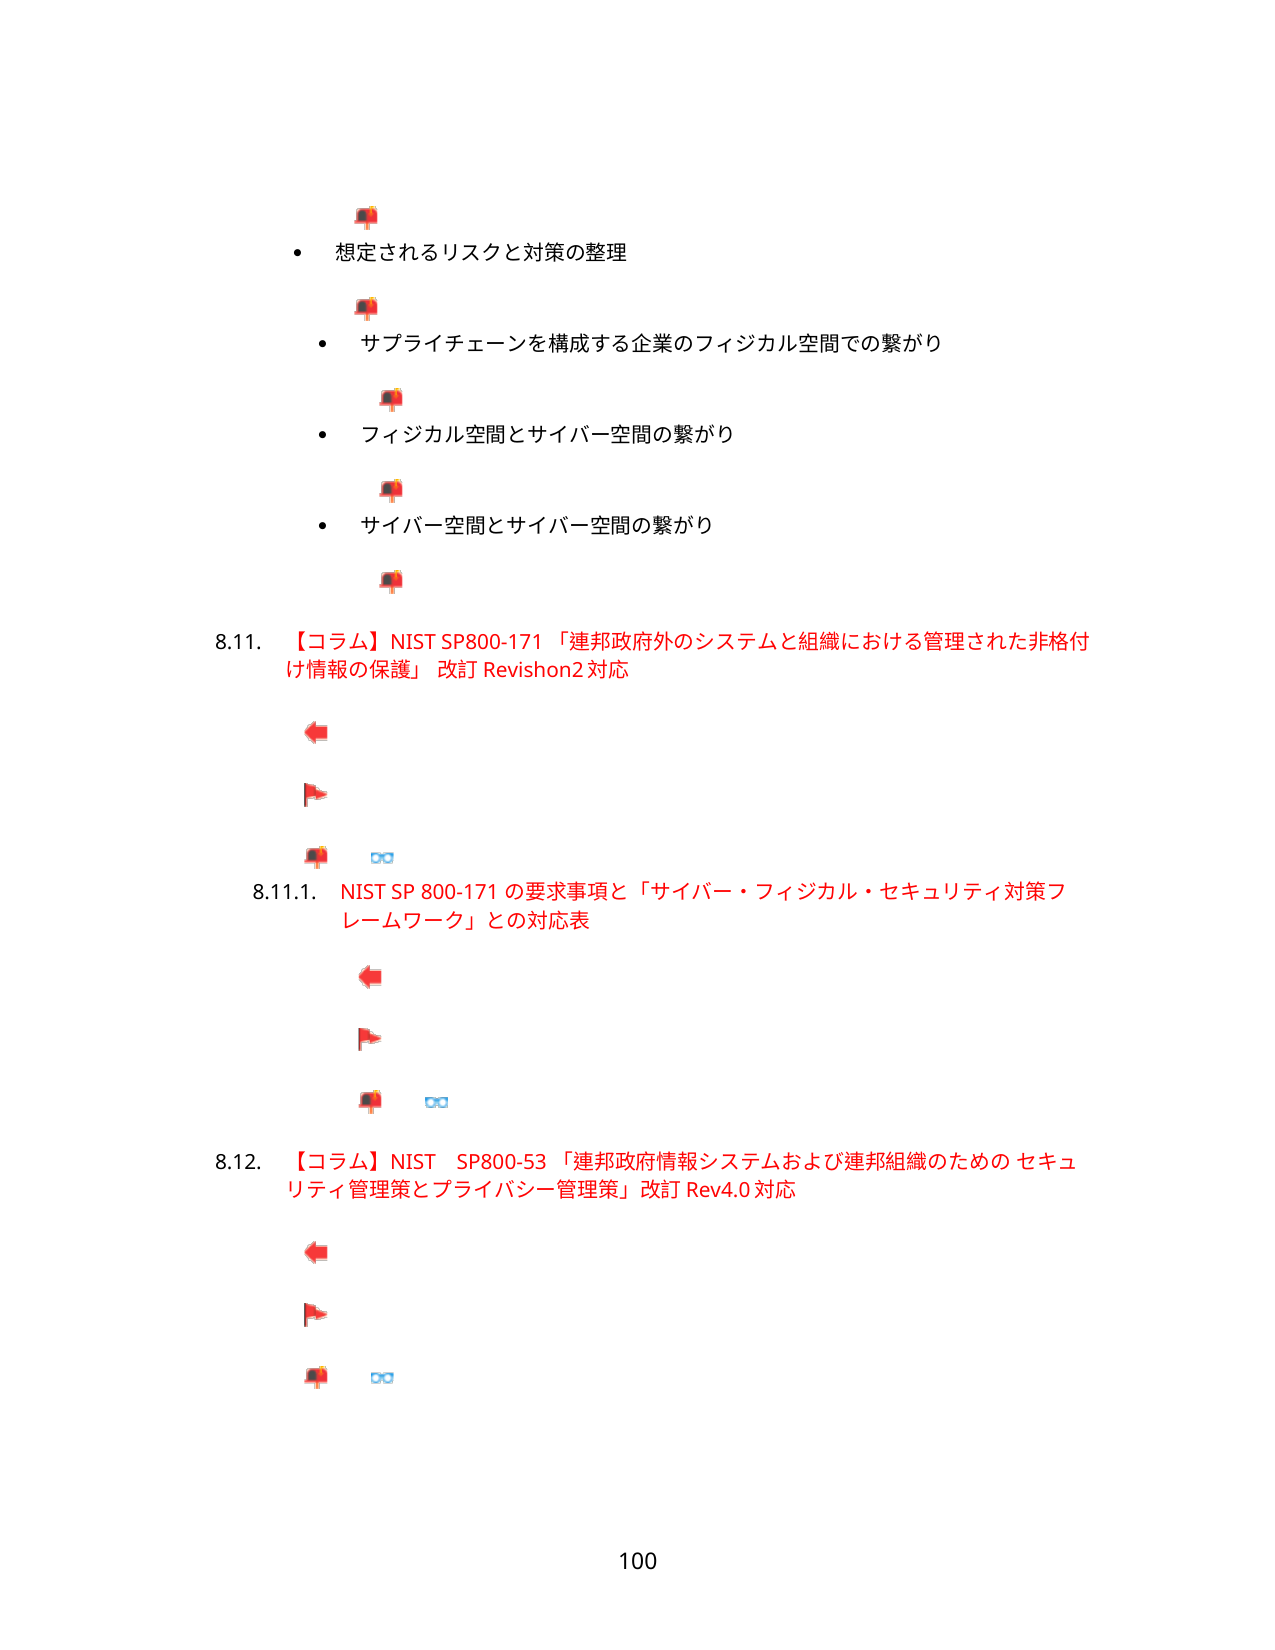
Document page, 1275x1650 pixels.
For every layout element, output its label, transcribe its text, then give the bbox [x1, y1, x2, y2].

list 【コラム】NIST SP800-53 「連邦政府情報システムおよび連邦組織のための セキュリティ管理策とプライバシー管理策」改訂Rev4.0対応 [215, 1147, 1098, 1204]
picture [354, 206, 378, 230]
picture [371, 846, 394, 869]
picture [425, 1090, 448, 1114]
picture [358, 1028, 382, 1051]
picture [304, 1366, 328, 1389]
picture [304, 1241, 328, 1264]
list サプライチェーンを構成する企業のフィジカル空間での繋がり [319, 329, 1098, 357]
picture [358, 1090, 382, 1114]
list 想定されるリスクと対策の整理 [294, 238, 1098, 266]
list フィジカル空間とサイバー空間の繋がり [319, 420, 1098, 448]
picture [354, 297, 378, 321]
picture [379, 388, 403, 412]
picture [379, 479, 403, 503]
picture [304, 1303, 328, 1327]
picture [371, 1366, 394, 1389]
list サイバー空間とサイバー空間の繋がり [319, 511, 1098, 539]
picture [358, 965, 382, 989]
list 【コラム】NIST SP800-171 「連邦政府外のシステムと組織における管理された非格付け情報の保護」 改訂Revishon2対応 [215, 627, 1098, 684]
picture [304, 721, 328, 744]
picture [304, 846, 328, 869]
picture [379, 570, 403, 594]
list NIST SP 800-171 の要求事項と「サイバー・フィジカル・セキュリティ対策フレームワーク」との対応表 [252, 877, 1098, 934]
picture [304, 783, 328, 807]
